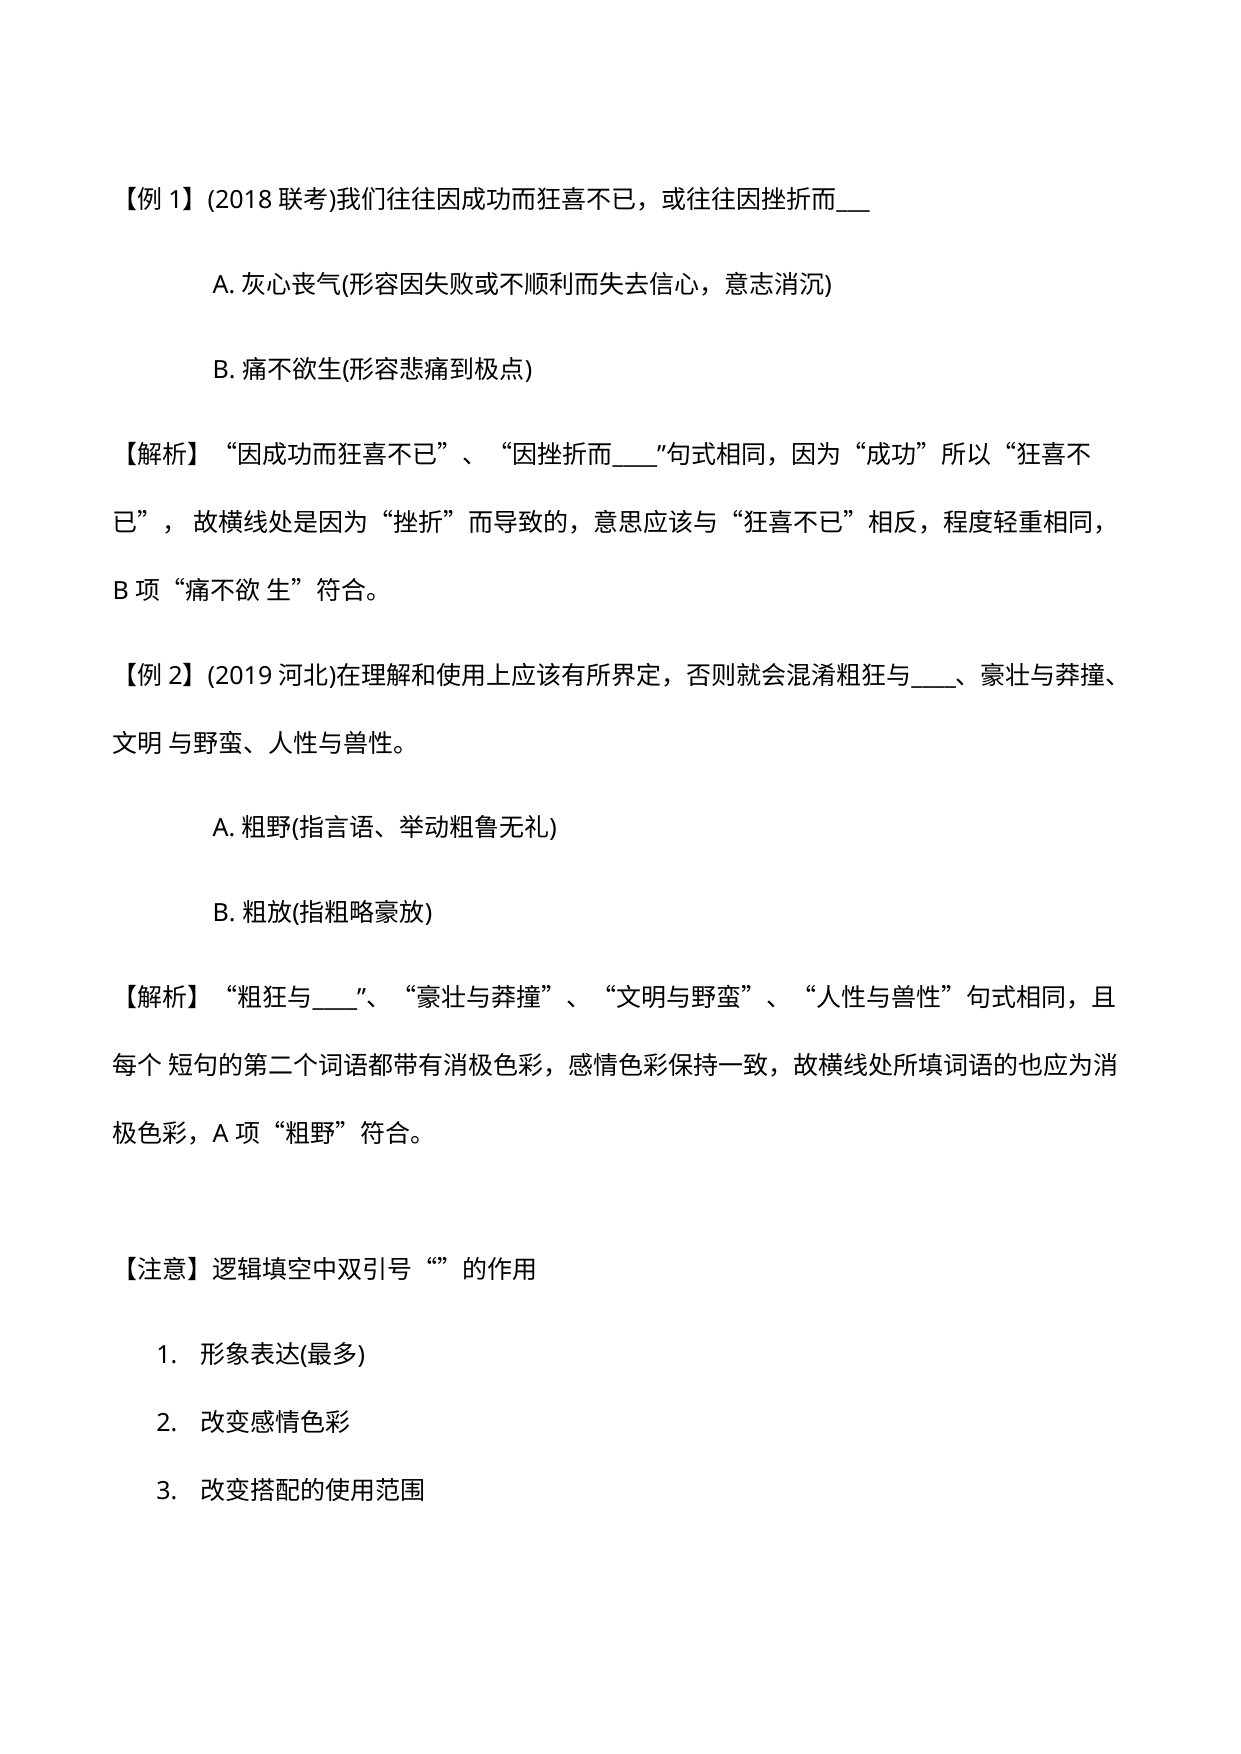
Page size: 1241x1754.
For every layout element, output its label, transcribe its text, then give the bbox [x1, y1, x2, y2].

list 形象表达(最多) [156, 1318, 1128, 1386]
text A. 粗野(指言语、举动粗鲁无礼) [212, 792, 1128, 860]
text 【解析】“粗狂与____”、“豪壮与莽撞”、“文明与野蛮”、“人性与兽性”句式相同，且每个 短句的第二个词语都带有消极色彩，感情色彩保持一致，故横线处所填词语的也应为消极色彩，A 项“粗野”符合。 [112, 962, 1128, 1166]
list 改变感情色彩 [156, 1386, 1128, 1454]
text 【例 2】(2019 河北)在理解和使用上应该有所界定，否则就会混淆粗狂与____、豪壮与莽撞、文明 与野蛮、人性与兽性。 [112, 639, 1128, 775]
text B. 粗放(指粗略豪放) [212, 877, 1128, 945]
text A. 灰心丧气(形容因失败或不顺利而失去信心，意志消沉) [212, 249, 1128, 317]
text 【例 1】(2018 联考)我们往往因成功而狂喜不已，或往往因挫折而___ [112, 164, 1128, 232]
text B. 痛不欲生(形容悲痛到极点) [212, 334, 1128, 402]
text 【解析】“因成功而狂喜不已”、“因挫折而____”句式相同，因为“成功”所以“狂喜不已”， 故横线处是因为“挫折”而导致的，意思应该与“狂喜不已”相反，程度轻重相同，B 项“痛不欲 生”符合。 [112, 418, 1128, 622]
list 改变搭配的使用范围 [156, 1454, 1128, 1522]
text 【注意】逻辑填空中双引号“”的作用 [112, 1233, 1128, 1301]
